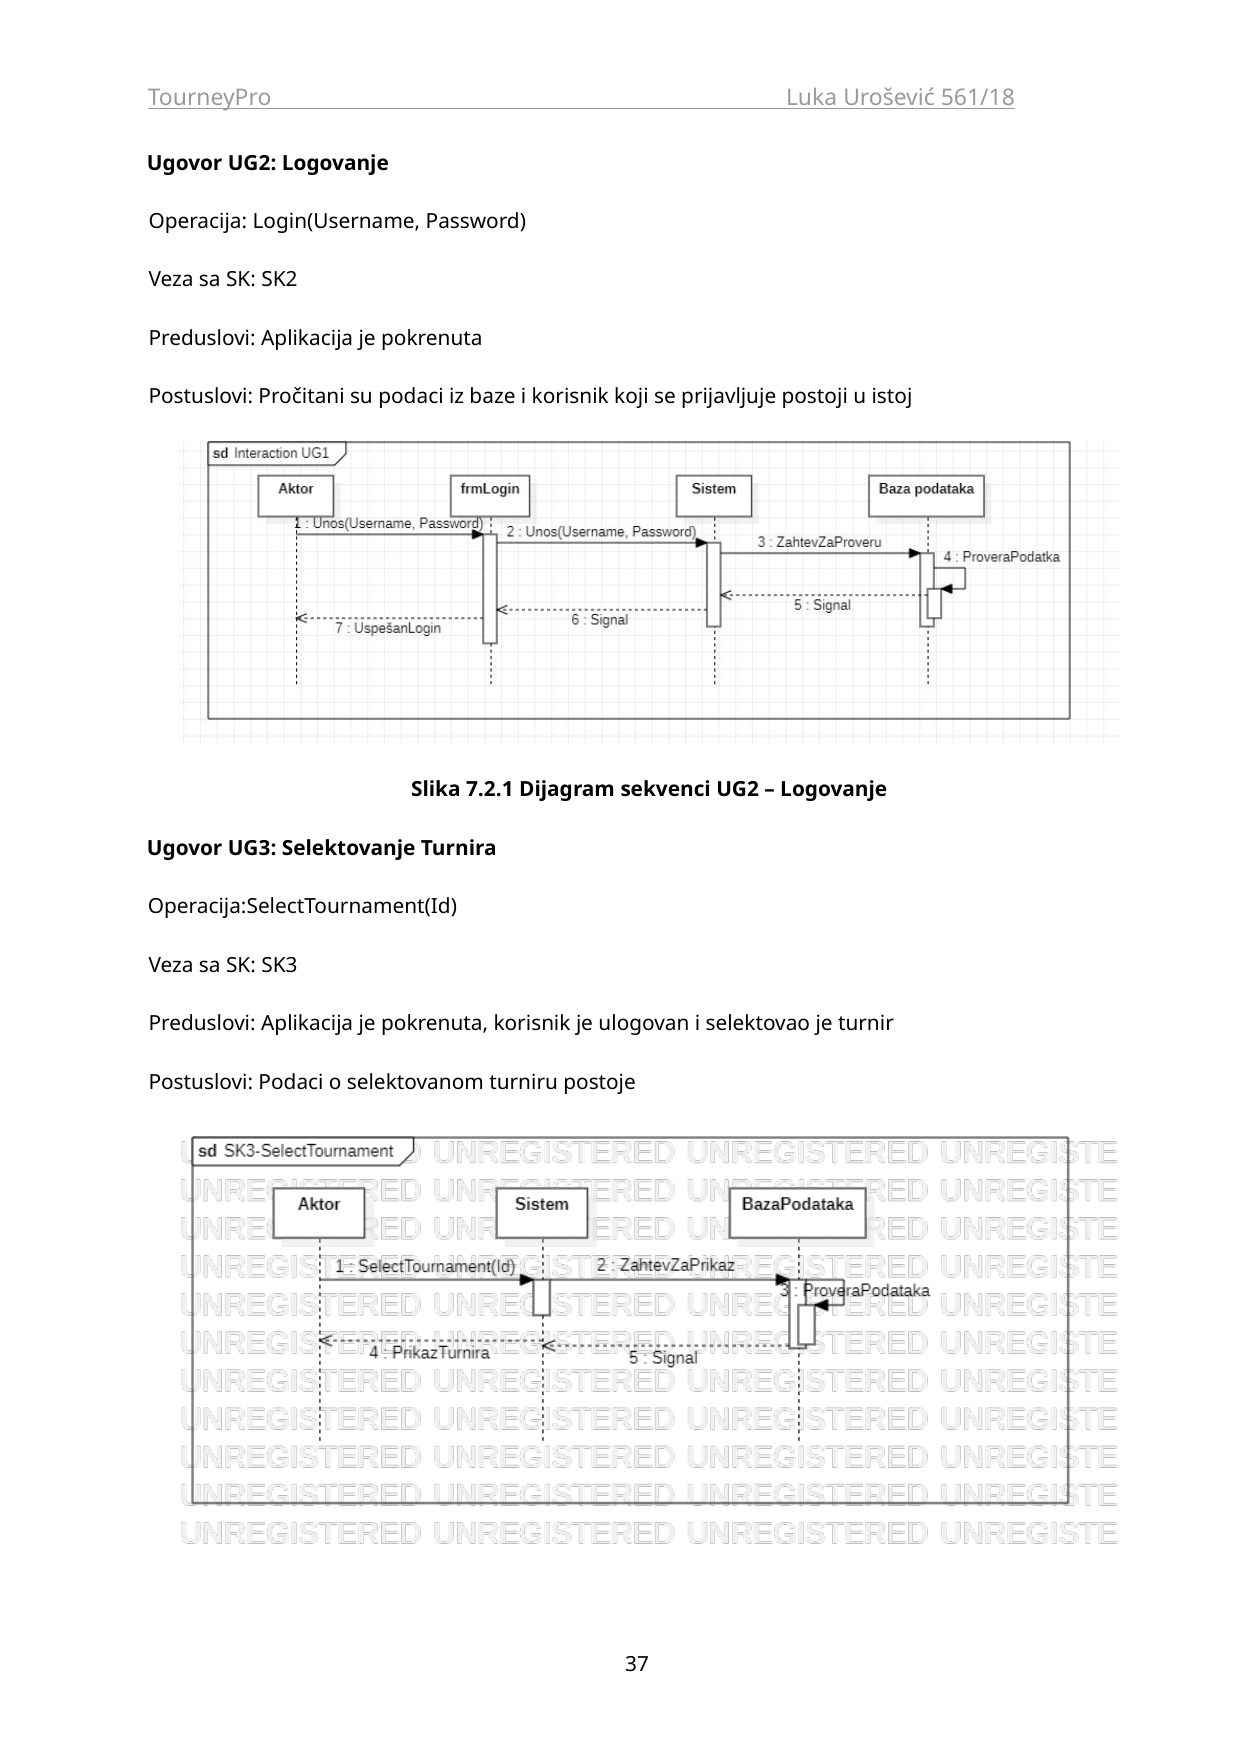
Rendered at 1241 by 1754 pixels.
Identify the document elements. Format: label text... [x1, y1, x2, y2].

text Veza sa SK: SK3 [148, 950, 1152, 978]
text Veza sa SK: SK2 [148, 264, 1152, 293]
picture [180, 1125, 1119, 1554]
text Operacija: Login(Username, Password) [148, 206, 1152, 234]
text Ugovor UG3: Selektovanje Turnira [147, 833, 1152, 861]
text Preduslovi: Aplikacija je pokrenuta [148, 323, 1152, 351]
text Postuslovi: Pročitani su podaci iz baze i korisnik koji se prijavljuje postoji u istoj [148, 381, 1152, 410]
picture [179, 440, 1120, 745]
text Slika 7.2.1 Dijagram sekvenci UG2 – Logovanje [147, 774, 1152, 803]
text Operacija:SelectTournament(Id) [148, 891, 1152, 920]
text Preduslovi: Aplikacija je pokrenuta, korisnik je ulogovan i selektovao je turnir [148, 1008, 1152, 1037]
text Postuslovi: Podaci o selektovanom turniru postoje [148, 1067, 1152, 1095]
text Ugovor UG2: Logovanje [147, 148, 1152, 176]
